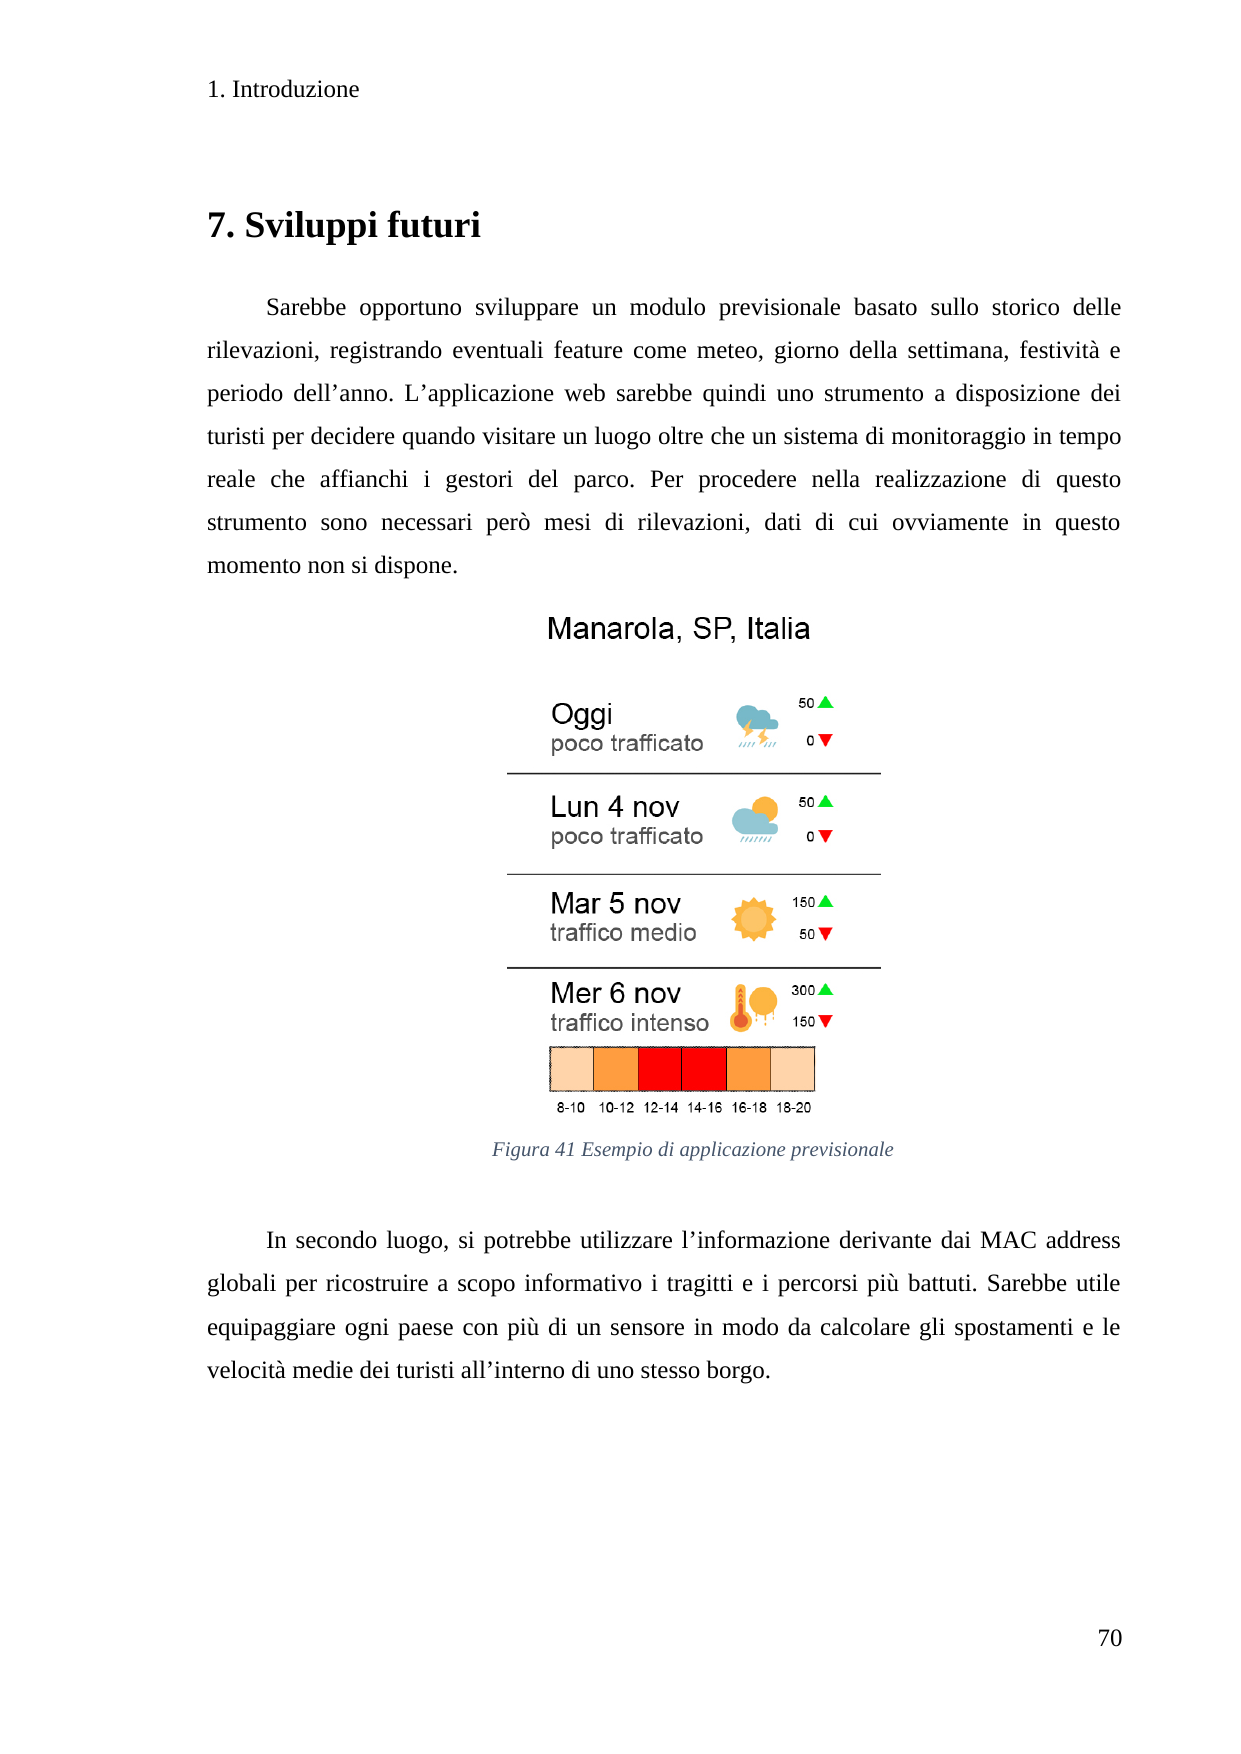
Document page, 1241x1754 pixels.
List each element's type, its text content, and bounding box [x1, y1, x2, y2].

text Figura 41 Esempio di applicazione previsionale [207, 1137, 1122, 1161]
text In secondo luogo, si potrebbe utilizzare l’informazione derivante dai MAC address globali per ricostruire a scopo informativo i tragitti e i percorsi più battuti. Sarebbe utile equipaggiare ogni paese con più di un sensore in modo da calcolare gli spostamenti e le velocità medie dei turisti all’interno di uno stesso borgo. [207, 1225, 1122, 1383]
list Sviluppi futuri [207, 202, 1122, 245]
picture [507, 593, 881, 1123]
text Sarebbe opportuno sviluppare un modulo previsionale basato sullo storico delle rilevazioni, registrando eventuali feature come meteo, giorno della settimana, festività e periodo dell’anno. L’applicazione web sarebbe quindi uno strumento a disposizione dei turisti per decidere quando visitare un luogo oltre che un sistema di monitoraggio in tempo reale che affianchi i gestori del parco. Per procedere nella realizzazione di questo strumento sono necessari però mesi di rilevazioni, dati di cui ovviamente in questo momento non si dispone. [207, 292, 1122, 579]
